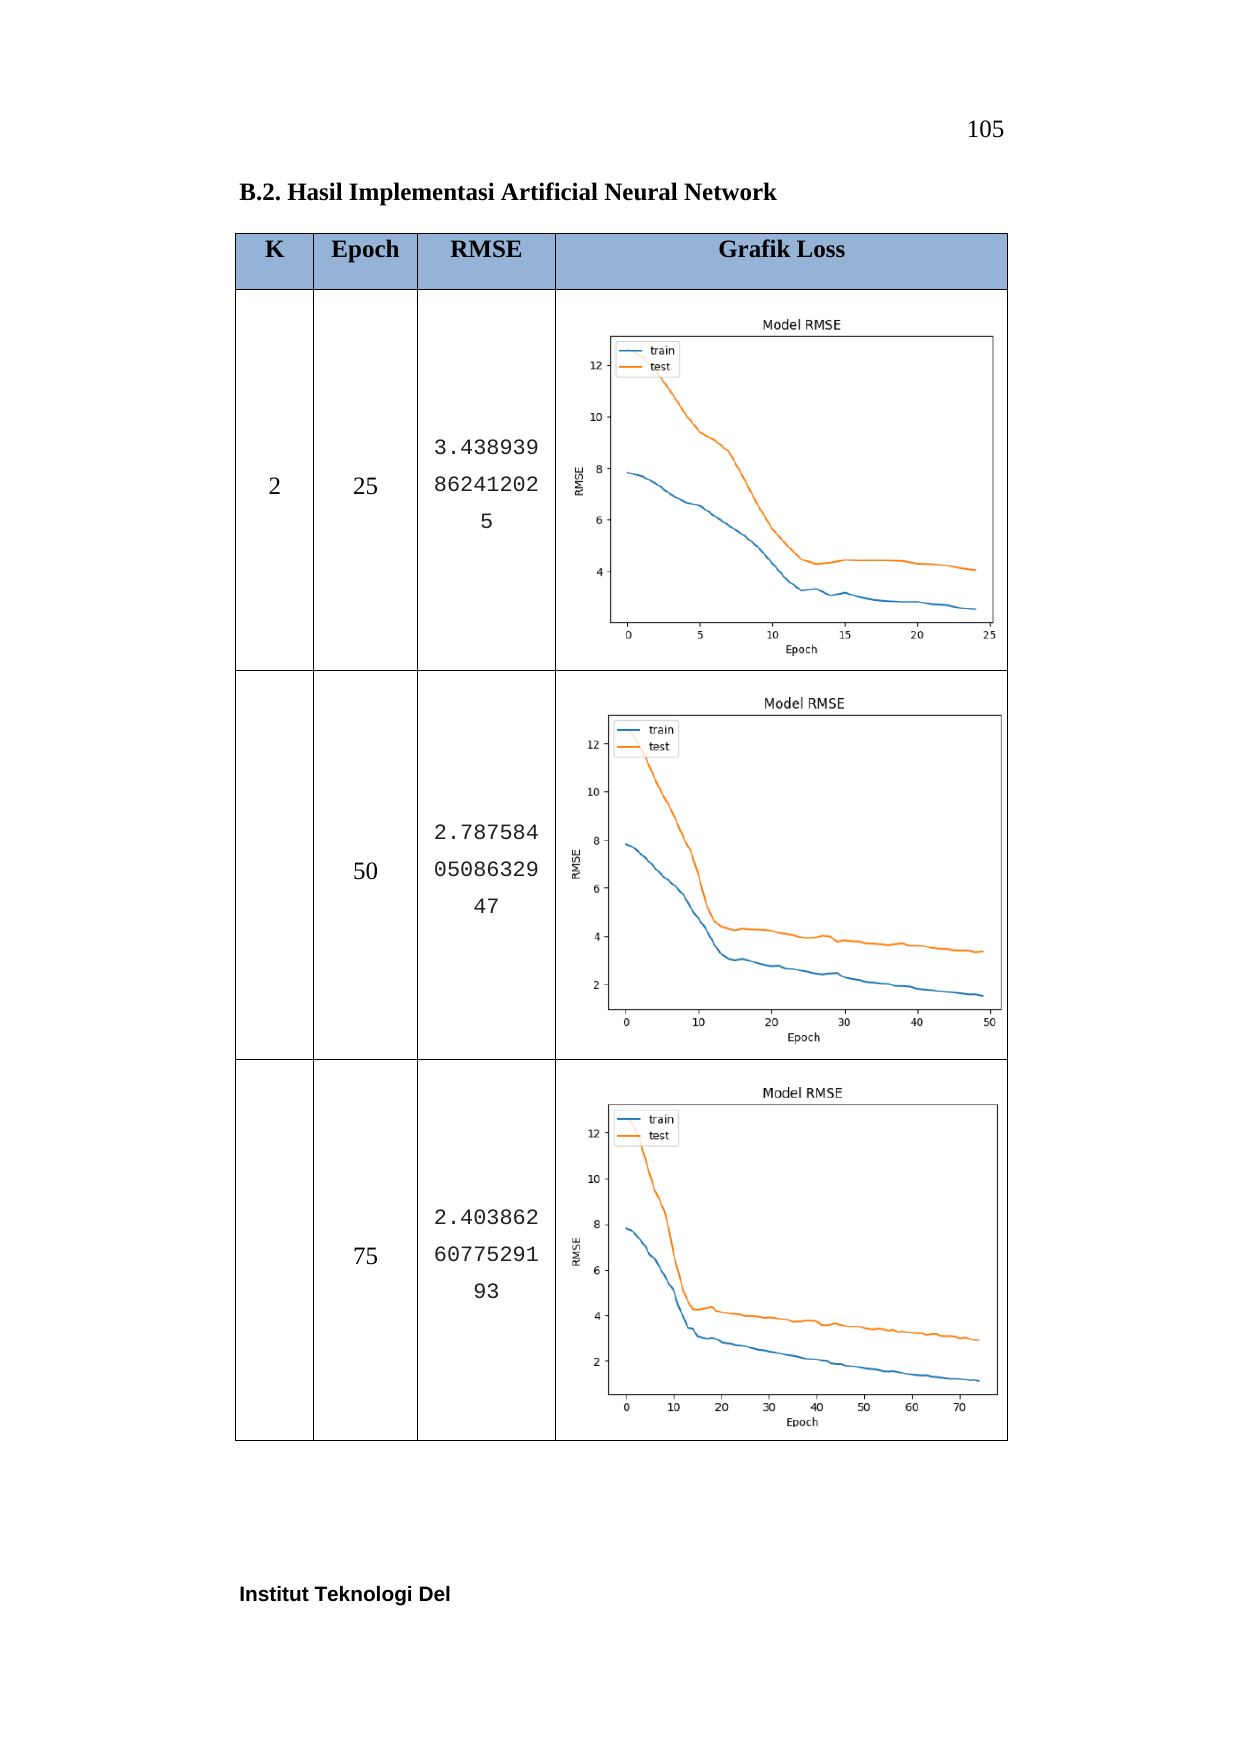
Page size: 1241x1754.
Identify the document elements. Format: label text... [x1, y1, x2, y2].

table_cell 2.4038626077529193 [418, 1060, 555, 1440]
picture [566, 315, 999, 657]
table_cell 50 [314, 671, 417, 1059]
table_header Grafik Loss [556, 234, 1007, 289]
table_header RMSE [418, 234, 555, 289]
table_header Epoch [314, 234, 417, 289]
table_cell 75 [314, 1060, 417, 1440]
table_header K [236, 234, 313, 289]
picture [566, 1085, 999, 1427]
table_cell 2 [236, 290, 313, 670]
table_cell [236, 671, 313, 1059]
table_cell [556, 671, 1007, 1059]
table_cell [556, 1060, 1007, 1440]
table_cell 2.7875840508632947 [418, 671, 555, 1059]
subtitle B.2. Hasil Implementasi Artificial Neural Network [239, 177, 1004, 206]
picture [566, 696, 1002, 1045]
table_cell 3.438939862412025 [418, 290, 555, 670]
table_cell 25 [314, 290, 417, 670]
table_cell [236, 1060, 313, 1440]
table_cell [556, 290, 1007, 670]
